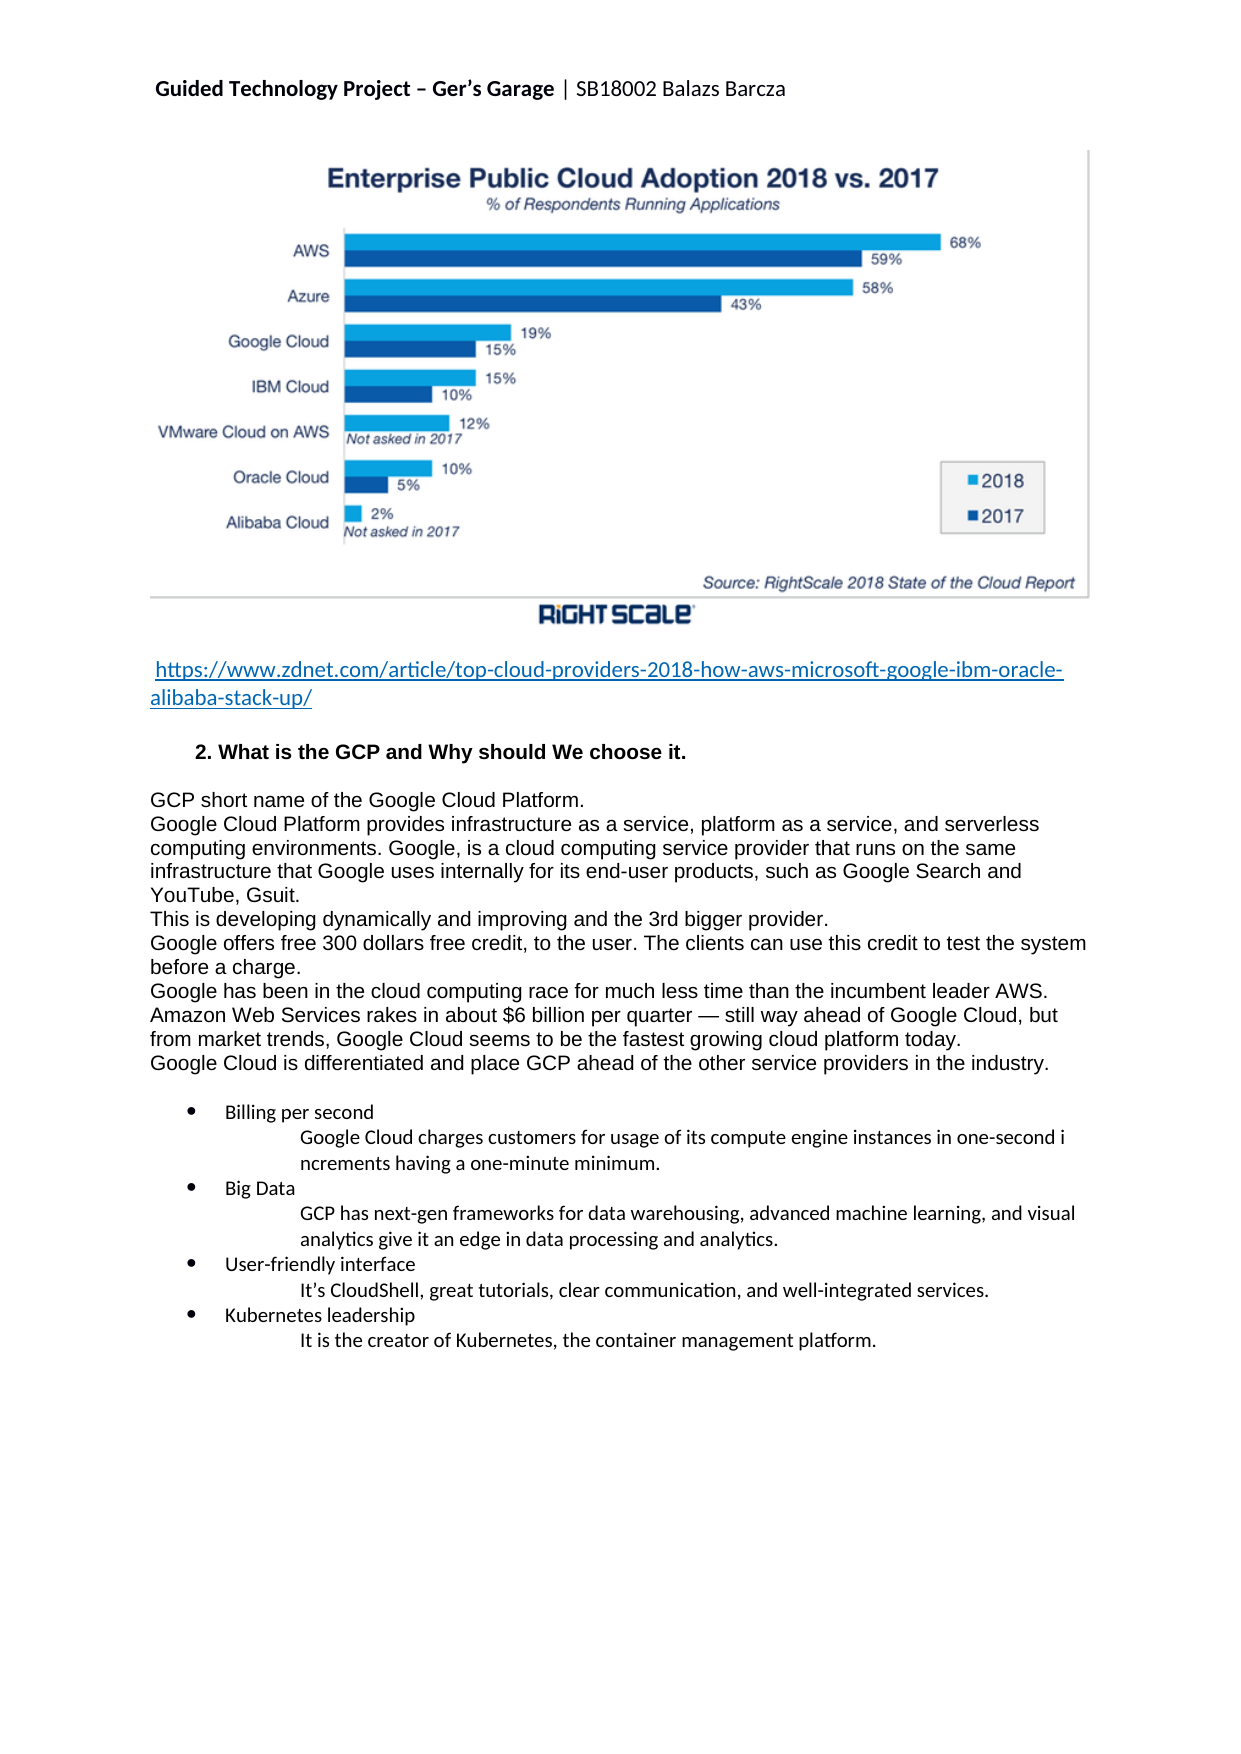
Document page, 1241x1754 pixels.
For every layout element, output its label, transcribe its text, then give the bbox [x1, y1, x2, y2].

list Kubernetes leadership It is the creator of Kubernetes, the container management platform. [187, 1302, 1090, 1353]
list Billing per second Google Cloud charges customers for usage of its compute engine instances in one-second i ncrements having a one-minute minimum. [187, 1099, 1090, 1175]
picture [150, 150, 1091, 628]
text https://www.zdnet.com/article/top-cloud-providers-2018-how-aws-microsoft-google-ibm-oracle-alibaba-stack-up/ [150, 655, 1090, 711]
list Big Data GCP has next-gen frameworks for data warehousing, advanced machine learning, and visual analytics give it an edge in data processing and analytics. [187, 1175, 1090, 1251]
text GCP short name of the Google Cloud Platform. [150, 787, 1090, 811]
text Google has been in the cloud computing race for much less time than the incumbent leader AWS. Amazon Web Services rakes in about $6 billion per quarter — still way ahead of Google Cloud, but from market trends, Google Cloud seems to be the fastest growing cloud platform today. [150, 979, 1090, 1051]
list 2. What is the GCP and Why should We choose it. [195, 739, 1090, 763]
text Google Cloud Platform provides infrastructure as a service, platform as a service, and serverless computing environments. Google, is a cloud computing service provider that runs on the same infrastructure that Google uses internally for its end-user products, such as Google Search and YouTube, Gsuit. [150, 811, 1090, 907]
text Google Cloud is differentiated and place GCP ahead of the other service providers in the industry. [150, 1051, 1090, 1075]
text This is developing dynamically and improving and the 3rd bigger provider. Google offers free 300 dollars free credit, to the user. The clients can use this credit to test the system before a charge. [150, 907, 1090, 979]
list User-friendly interface It’s CloudShell, great tutorials, clear communication, and well-integrated services. [187, 1251, 1090, 1302]
